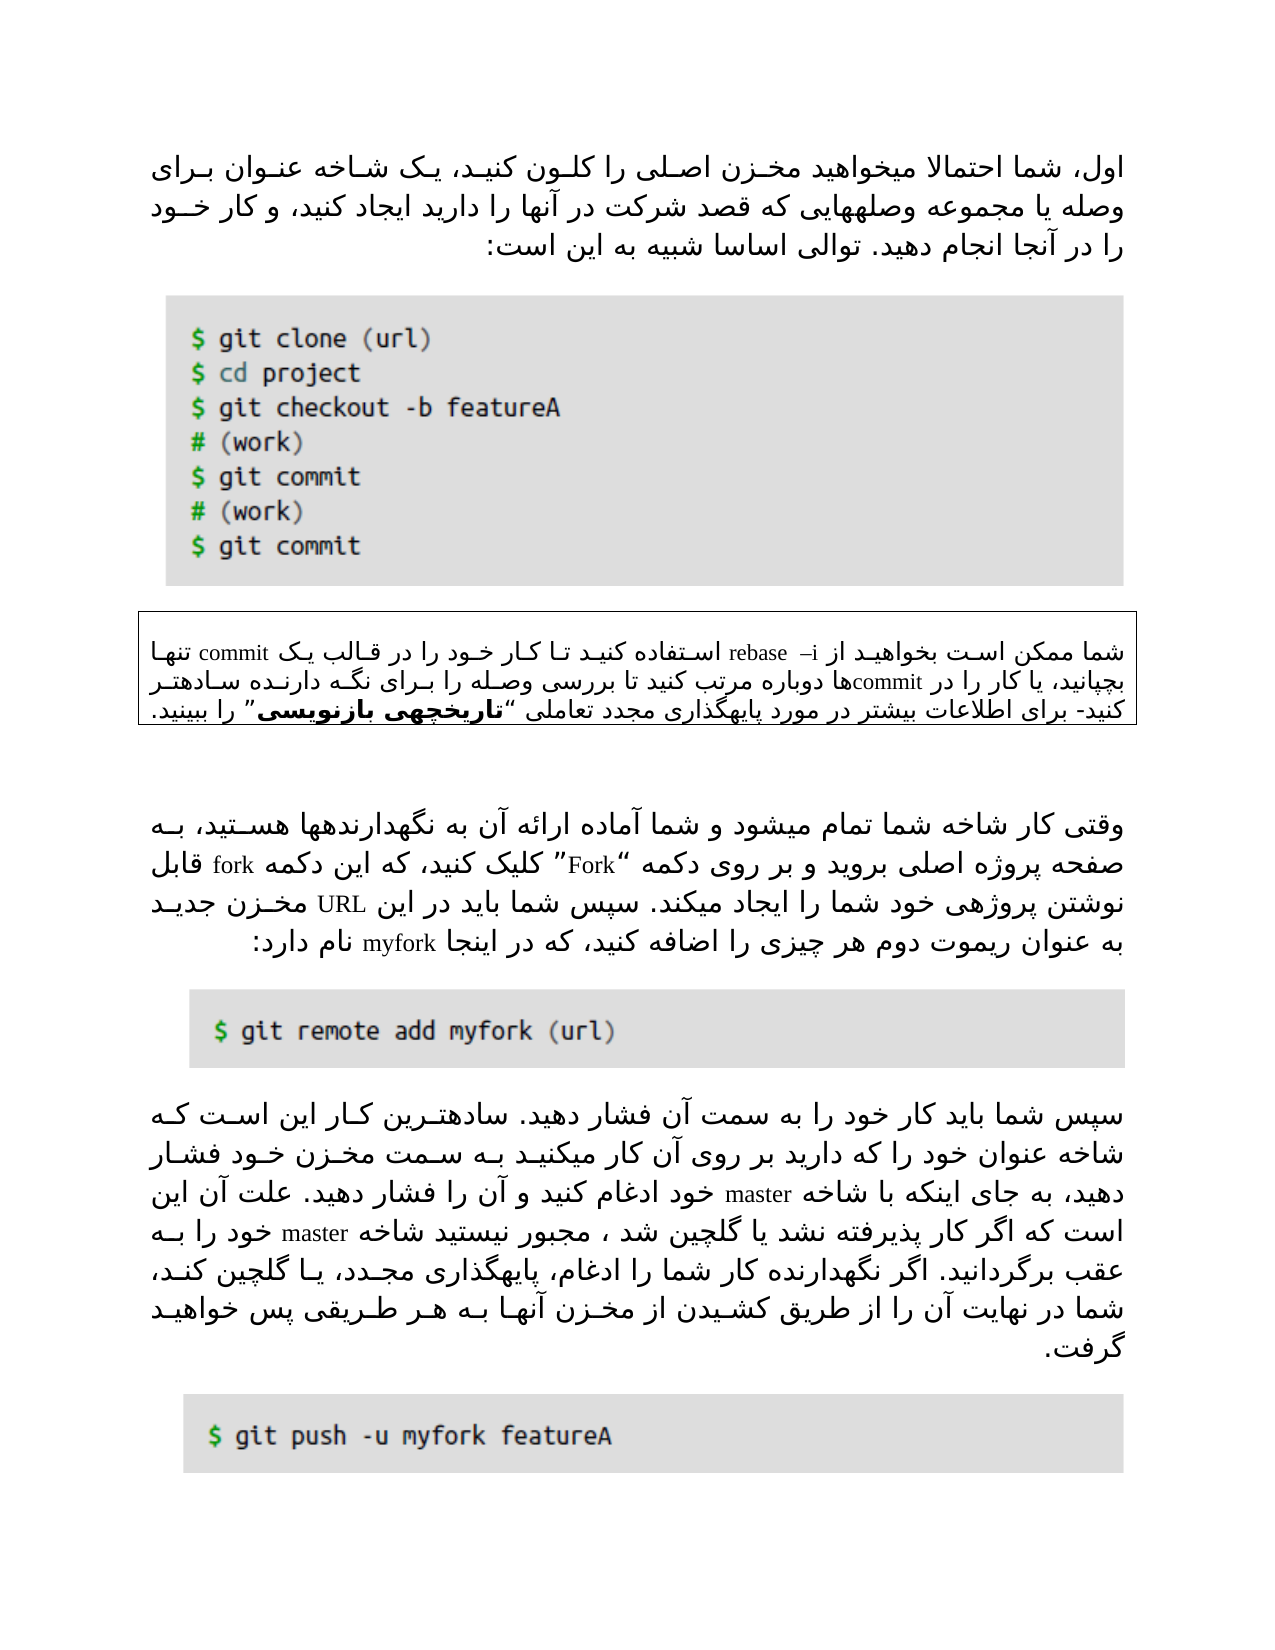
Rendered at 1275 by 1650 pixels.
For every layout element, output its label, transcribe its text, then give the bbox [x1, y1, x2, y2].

table_header شما ممکن است بخواهید از rebase –i استفاده کنید تا کار خود را در قالب یک commit تنها بچپانید، یا کار را در commitها دوباره مرتب کنید تا بررسی وصله را برای نگه دارنده سادهتر کنید- برای اطلاعات بیشتر در مورد پایهگذاری مجدد تعاملی “تاریخچهی بازنویسی” را ببینید. [139, 612, 1136, 724]
text وقتی کار شاخه شما تمام میشود و شما آماده ارائه آن به نگهدارندهها هستید، به صفحه پروژه اصلی بروید و بر روی دکمه “Fork” کلیک کنید، که این دکمه fork قابل نوشتن پروژهی خود شما را ایجاد میکند. سپس شما باید در این URL مخزن جدید به عنوان ریموت دوم هر چیزی را اضافه کنید، که در اینجا myfork نام دارد: [150, 807, 1125, 958]
text سپس شما باید کار خود را به سمت آن فشار دهید. سادهترین کار این است که شاخه عنوان خود را که دارید بر روی آن کار میکنید به سمت مخزن خود فشار دهید، به جای اینکه با شاخه master خود ادغام کنید و آن را فشار دهید. علت آن این است که اگر کار پذیرفته نشد یا گلچین شد ، مجبور نیستید شاخه master خود را به عقب برگردانید. اگر نگهدارنده کار شما را ادغام، پایهگذاری مجدد، یا گلچین کند، شما در نهایت آن را از طریق کشیدن از مخزن آنها به هر طریقی پس خواهید گرفت. [150, 1097, 1125, 1365]
text اول، شما احتمالا میخواهید مخزن اصلی را کلون کنید، یک شاخه عنوان برای وصله یا مجموعه وصلههایی که قصد شرکت در آنها را دارید ایجاد کنید، و کار خود را در آنجا انجام دهید. توالی اساسا شبیه به این است: [150, 150, 1125, 262]
